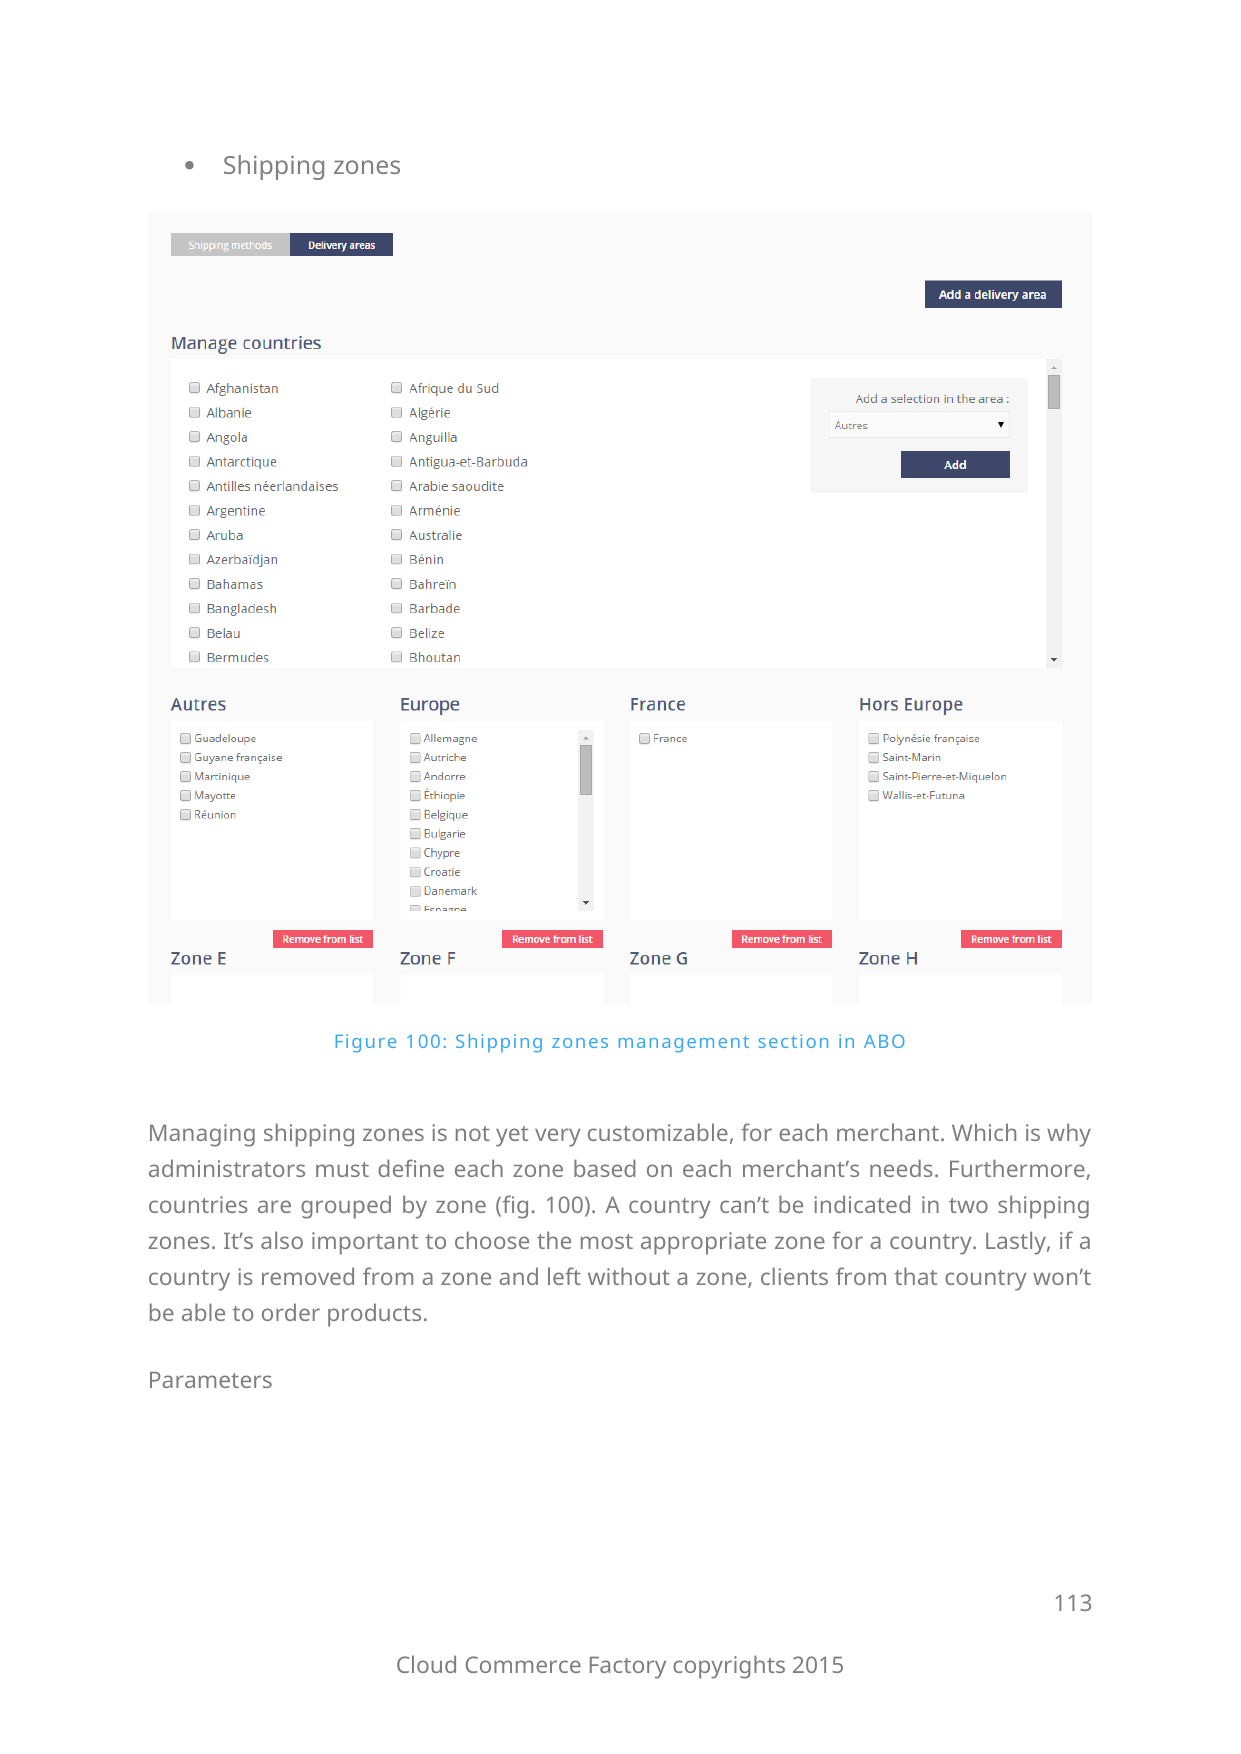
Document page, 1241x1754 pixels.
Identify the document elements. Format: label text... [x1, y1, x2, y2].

text Managing shipping zones is not yet very customizable, for each merchant. Which is why administrators must define each zone based on each merchant’s needs. Furthermore, countries are grouped by zone (fig. 100). A country can’t be indicated in two shipping zones. It’s also important to choose the most appropriate zone for a country. Lastly, if a country is removed from a zone and left without a zone, clients from that country won’t be able to order products. [148, 1117, 1093, 1328]
list Shipping zones [185, 148, 1093, 182]
subtitle Figure 100: Shipping zones management section in ABO [148, 1029, 1093, 1054]
picture [147, 212, 1093, 1004]
text Parameters [148, 1364, 1093, 1395]
